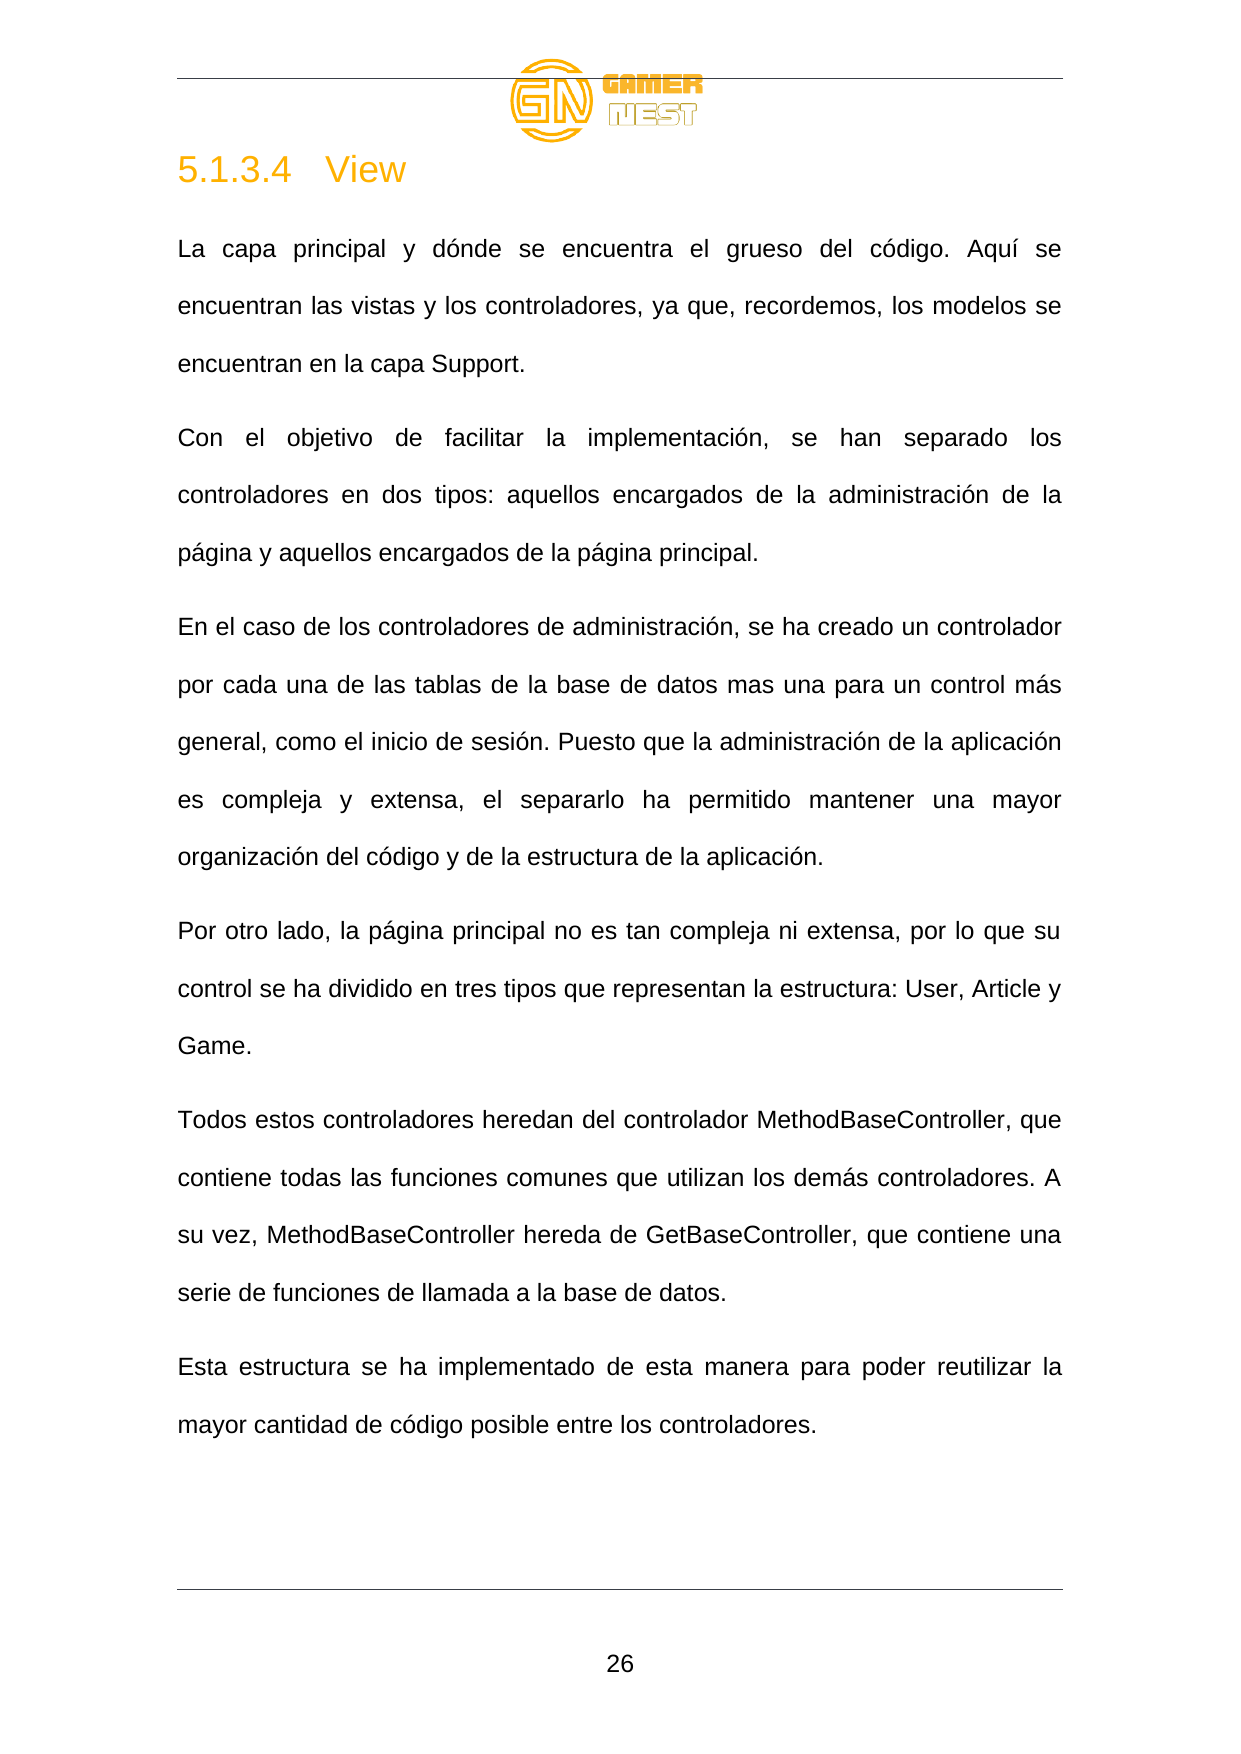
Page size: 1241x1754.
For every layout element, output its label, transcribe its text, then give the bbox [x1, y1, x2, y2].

text Por otro lado, la página principal no es tan compleja ni extensa, por lo que su control se ha dividido en tres tipos que representan la estructura: User, Article y Game. [177, 916, 1063, 1060]
subtitle View [177, 148, 1063, 191]
picture [501, 53, 739, 78]
text En el caso de los controladores de administración, se ha creado un controlador por cada una de las tablas de la base de datos mas una para un control más general, como el inicio de sesión. Puesto que la administración de la aplicación es compleja y extensa, el separarlo ha permitido mantener una mayor organización del código y de la estructura de la aplicación. [177, 612, 1063, 871]
picture [501, 79, 739, 146]
text La capa principal y dónde se encuentra el grueso del código. Aquí se encuentran las vistas y los controladores, ya que, recordemos, los modelos se encuentran en la capa Support. [177, 234, 1063, 378]
text Todos estos controladores heredan del controlador MethodBaseController, que contiene todas las funciones comunes que utilizan los demás controladores. A su vez, MethodBaseController hereda de GetBaseController, que contiene una serie de funciones de llamada a la base de datos. [177, 1106, 1063, 1307]
text Con el objetivo de facilitar la implementación, se han separado los controladores en dos tipos: aquellos encargados de la administración de la página y aquellos encargados de la página principal. [177, 423, 1063, 567]
text Esta estructura se ha implementado de esta manera para poder reutilizar la mayor cantidad de código posible entre los controladores. [177, 1352, 1063, 1438]
